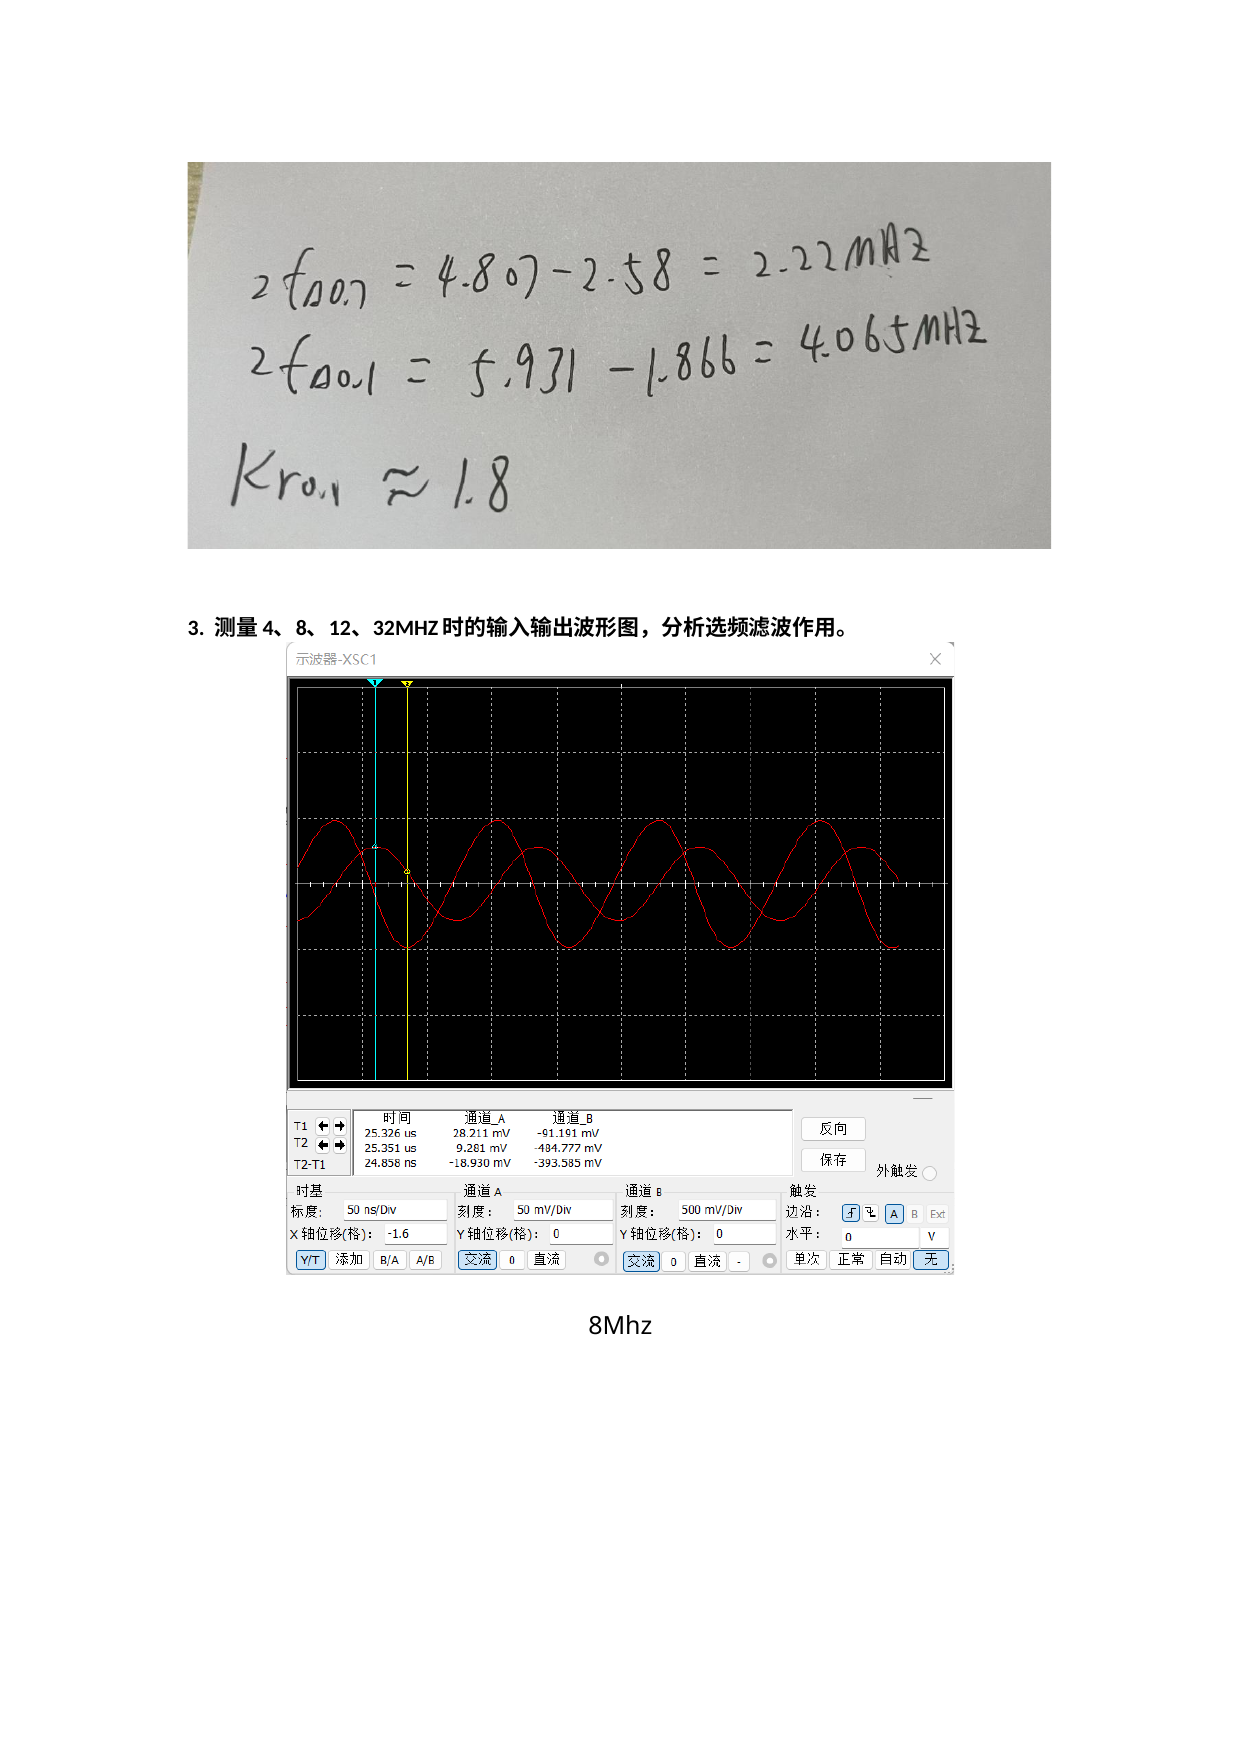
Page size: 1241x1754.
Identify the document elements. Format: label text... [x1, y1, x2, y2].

text 3. 测量4、8、12、32MHZ时的输入输出波形图，分析选频滤波作用。 [187, 609, 1053, 642]
picture [187, 162, 1052, 549]
text 8Mhz [187, 1292, 1053, 1357]
picture [286, 642, 955, 1275]
